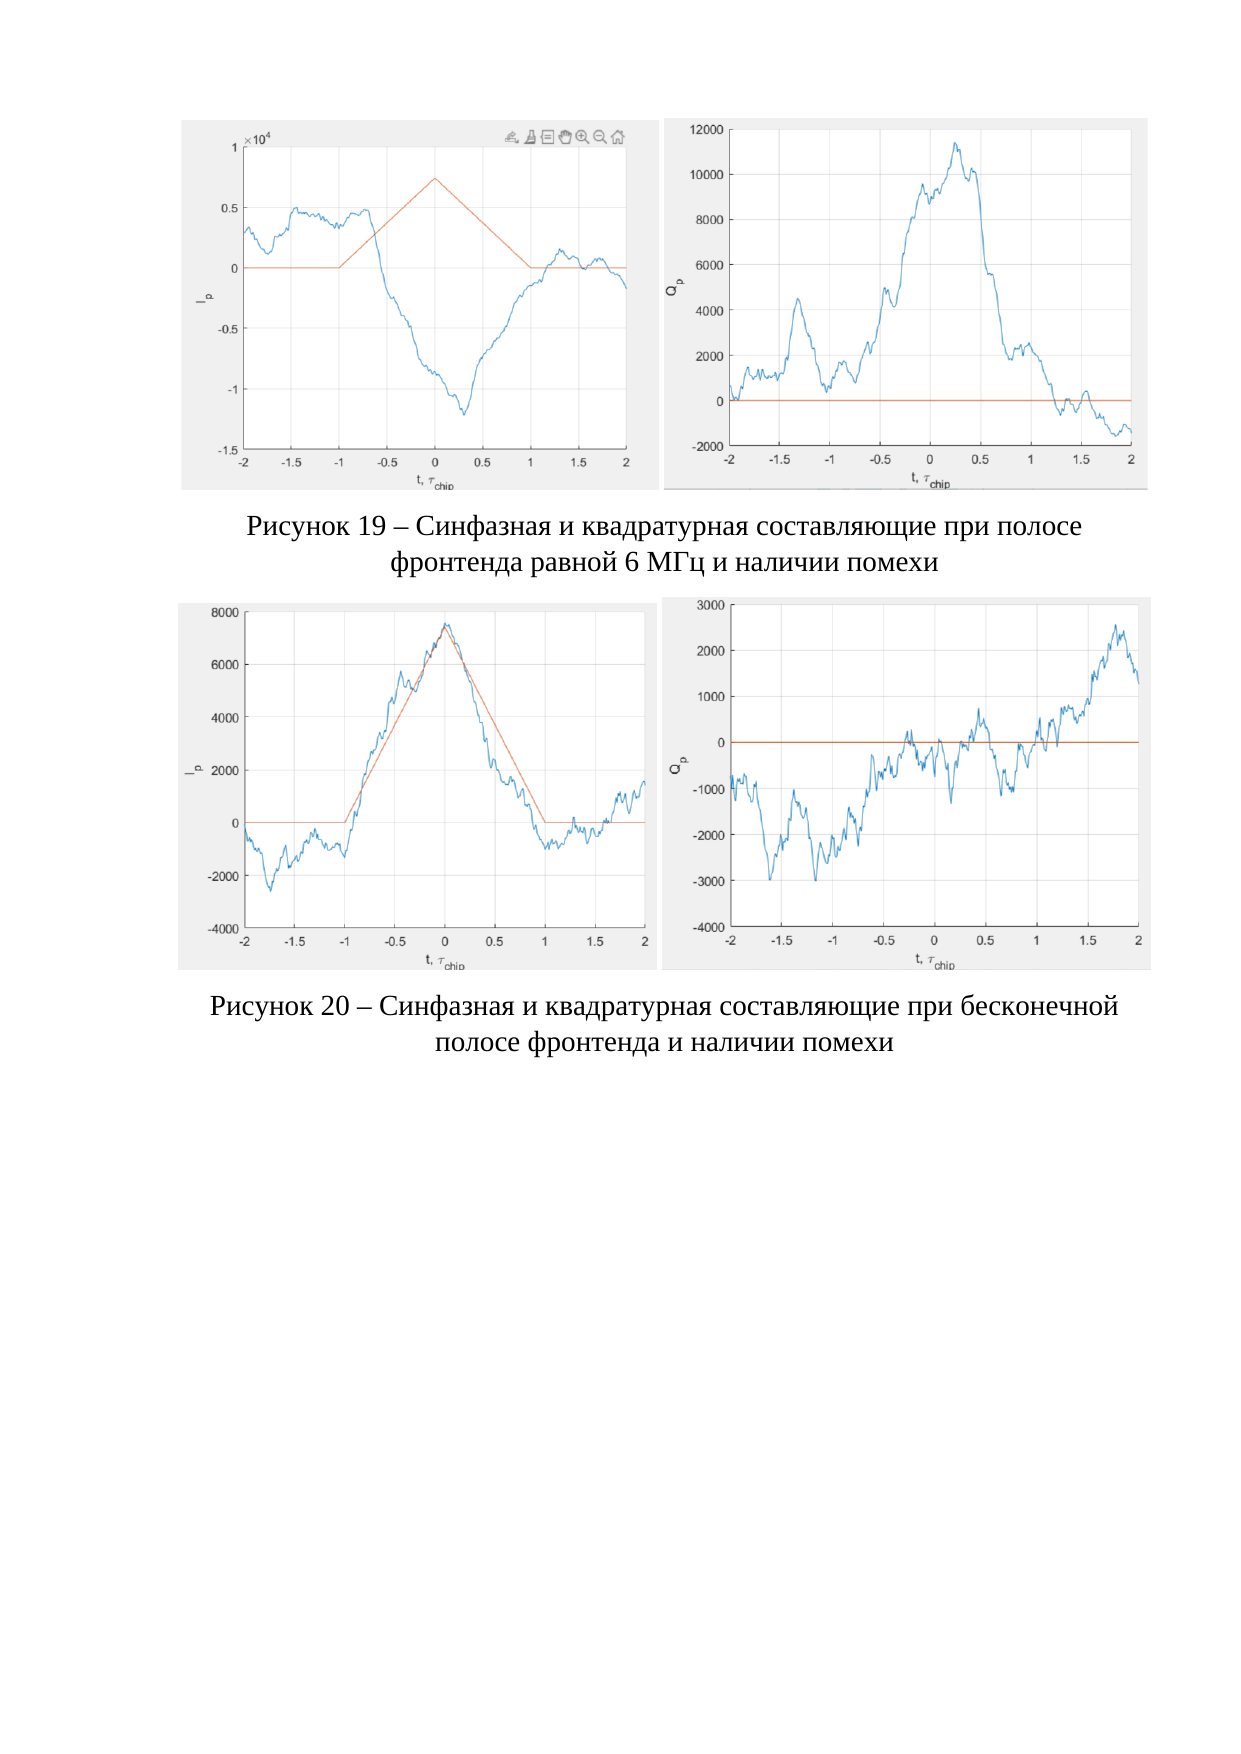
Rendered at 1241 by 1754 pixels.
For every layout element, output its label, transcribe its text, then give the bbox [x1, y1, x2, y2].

picture [662, 597, 1151, 970]
text Рисунок 20 – Синфазная и квадратурная составляющие при бесконечной полосе фронтенда и наличии помехи [177, 988, 1152, 1058]
picture [663, 118, 1148, 490]
text Рисунок 19 – Синфазная и квадратурная составляющие при полосе фронтенда равной 6 МГц и наличии помехи [177, 508, 1152, 578]
picture [181, 120, 659, 490]
picture [178, 603, 657, 970]
